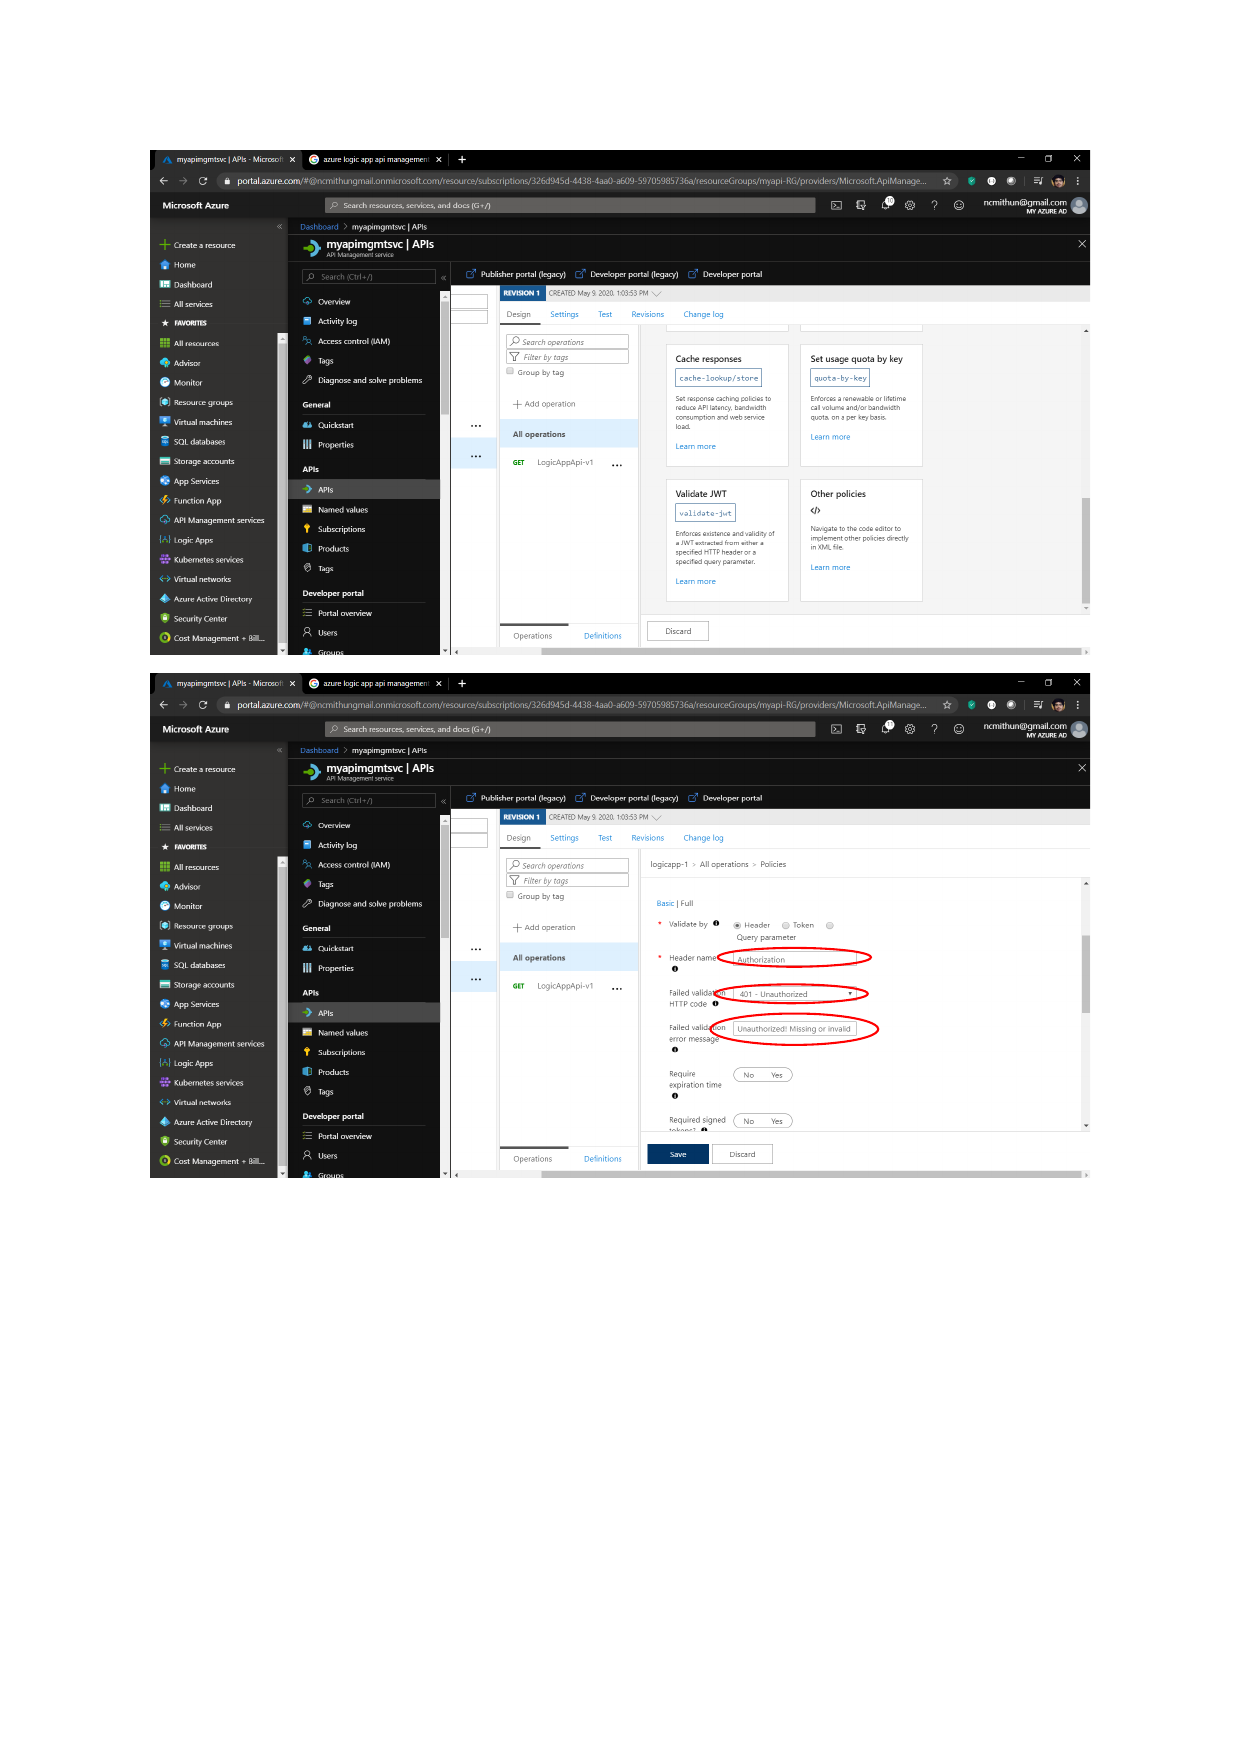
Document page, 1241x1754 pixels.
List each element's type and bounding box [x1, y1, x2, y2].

picture [150, 150, 1091, 655]
picture [150, 673, 1091, 1178]
